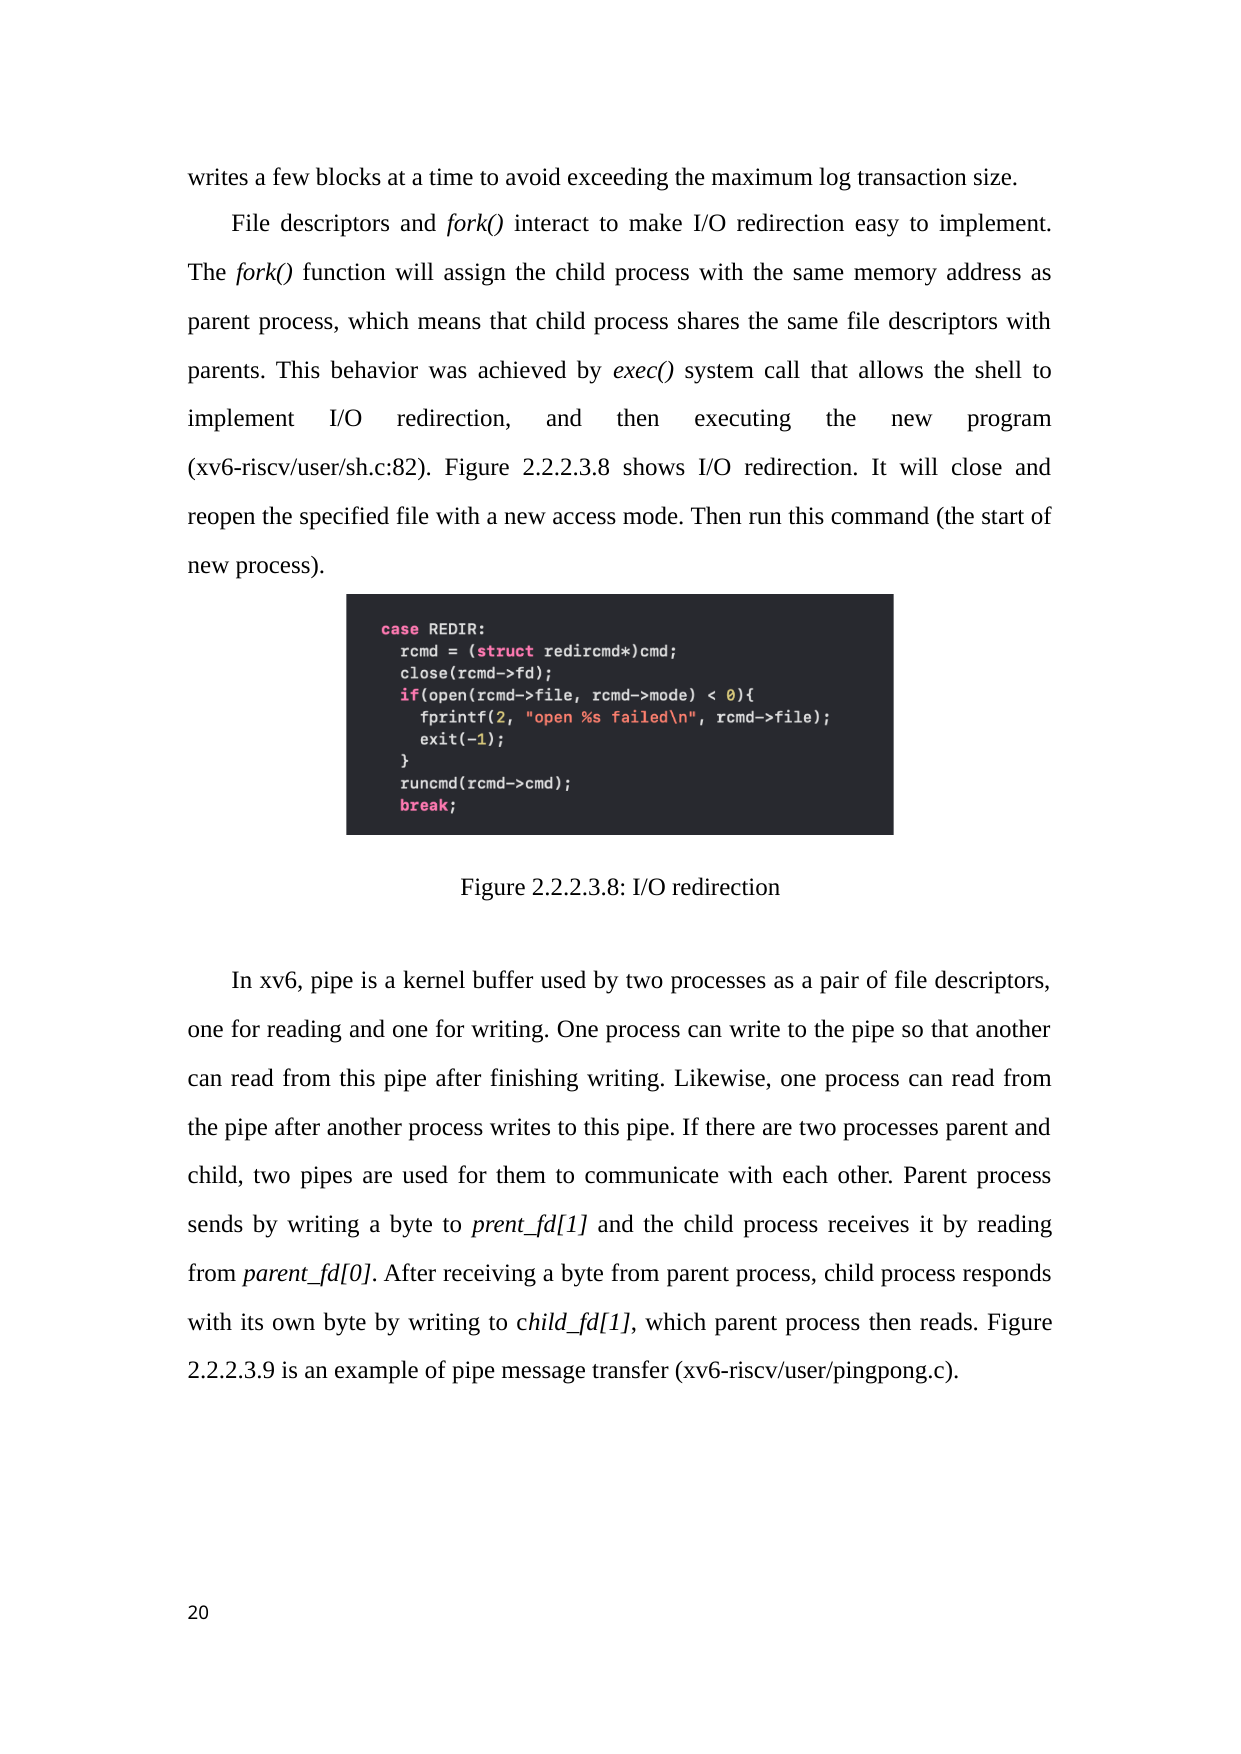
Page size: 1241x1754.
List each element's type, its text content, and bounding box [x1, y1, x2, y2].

text Figure 2.2.2.3.8: I/O redirection [187, 870, 1053, 902]
picture [346, 594, 894, 835]
text In xv6, pipe is a kernel buffer used by two processes as a pair of file descriptors, one for reading and one for writing. One process can write to the pipe so that another can read from this pipe after finishing writing. Likewise, one process can read from the pipe after another process writes to this pipe. If there are two processes parent and child, two pipes are used for them to communicate with each other. Parent process sends by writing a byte to prent_fd[1] and the child process receives it by reading from parent_fd[0]. After receiving a byte from parent process, child process responds with its own byte by writing to child_fd[1], which parent process then reads. Figure 2.2.2.3.9 is an example of pipe message transfer (xv6-riscv/user/pingpong.c). [187, 963, 1053, 1386]
text File descriptors and fork() interact to make I/O redirection easy to implement. The fork() function will assign the child process with the same memory address as parent process, which means that child process shares the same file descriptors with parents. This behavior was achieved by exec() system call that allows the shell to implement I/O redirection, and then executing the new program (xv6-riscv/user/sh.c:82). Figure 2.2.2.3.8 shows I/O redirection. It will close and reopen the specified file with a new access mode. Then run this command (the start of new process). [187, 207, 1053, 580]
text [187, 160, 1053, 192]
